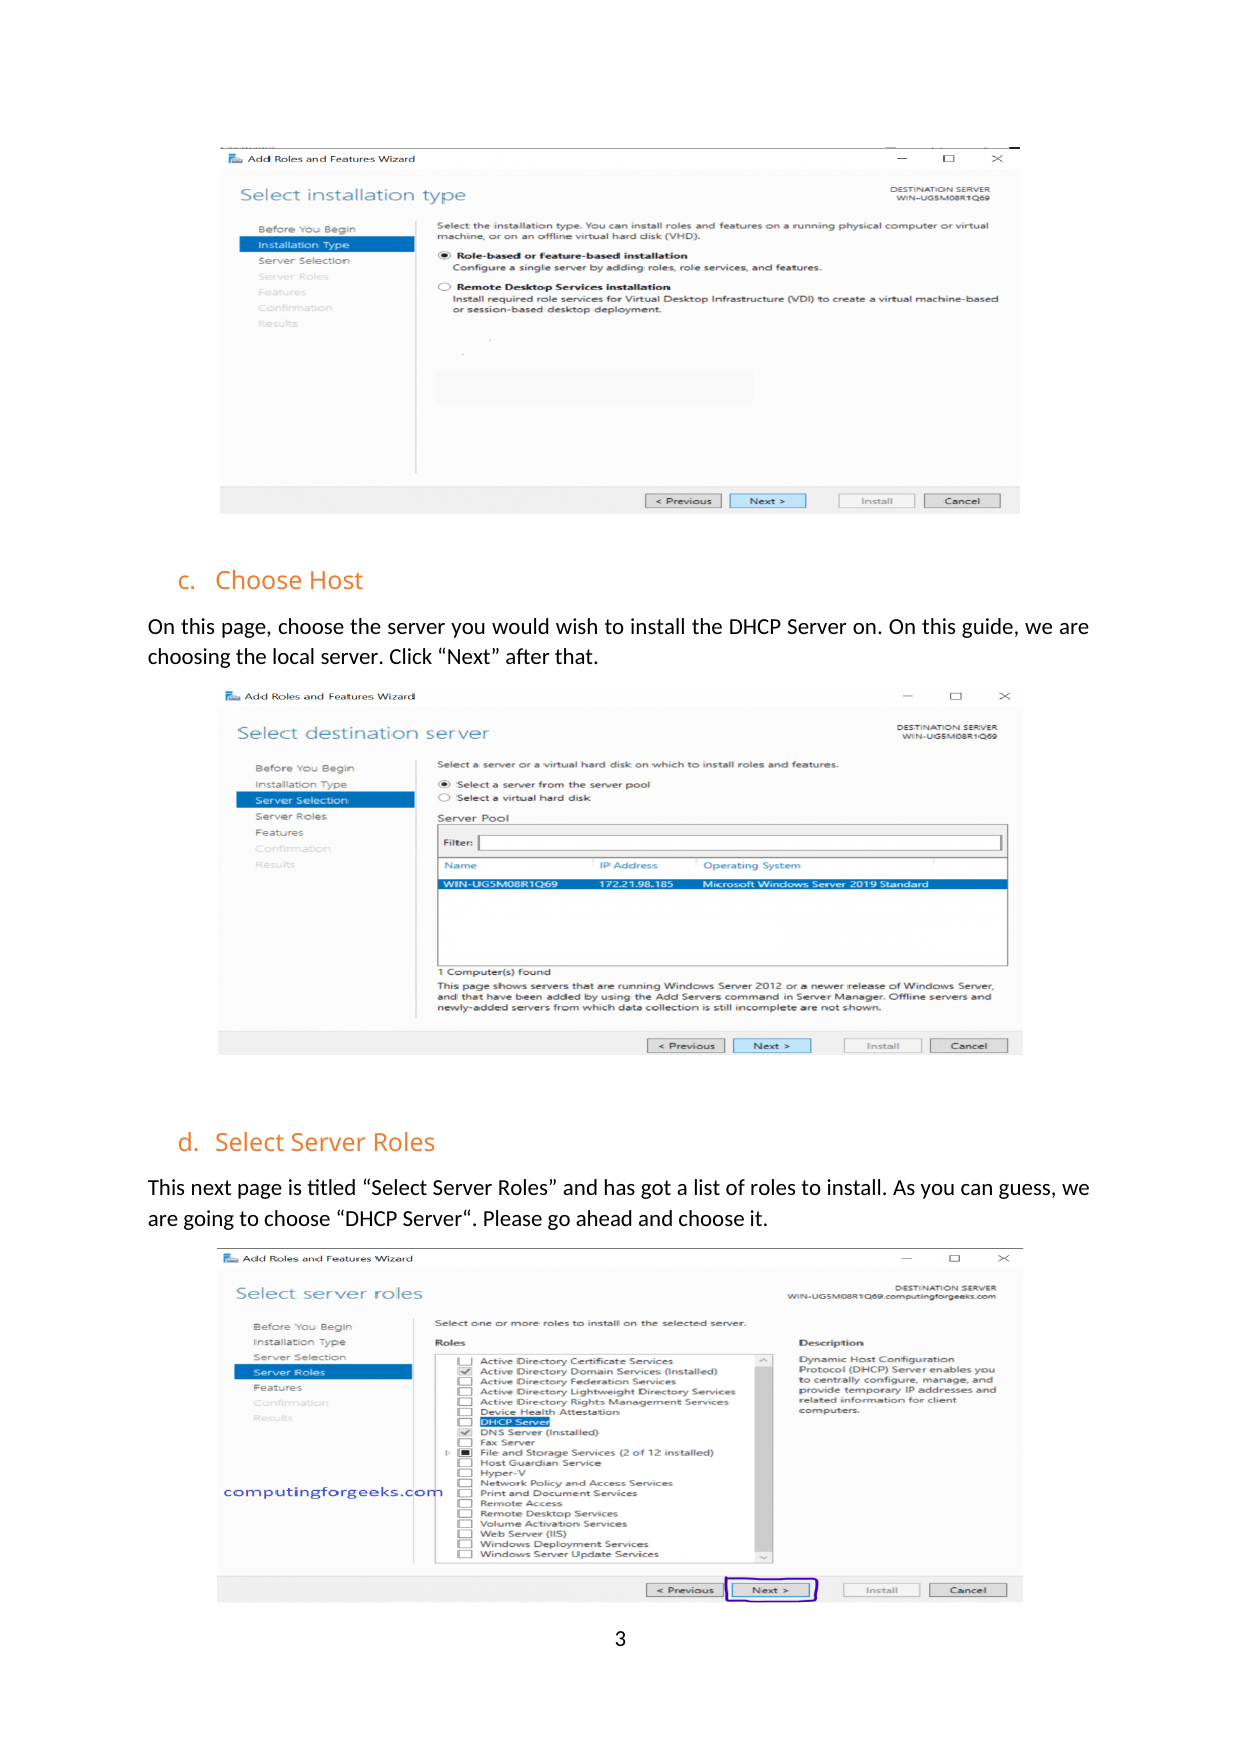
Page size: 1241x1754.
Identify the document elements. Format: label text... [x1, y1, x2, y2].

text On this page, choose the server you would wish to install the DHCP Server on. On this guide, we are choosing the local server. Click “Next” after that. [148, 612, 1093, 671]
subtitle Select Server Roles [177, 1124, 1093, 1158]
subtitle Choose Host [177, 563, 1093, 597]
picture [218, 687, 1023, 1055]
text This next page is titled “Select Server Roles” and has got a list of roles to install. As you can guess, we are going to choose “DHCP Server“. Please go ahead and choose it. [148, 1173, 1093, 1232]
picture [217, 1248, 1024, 1603]
picture [220, 147, 1020, 514]
